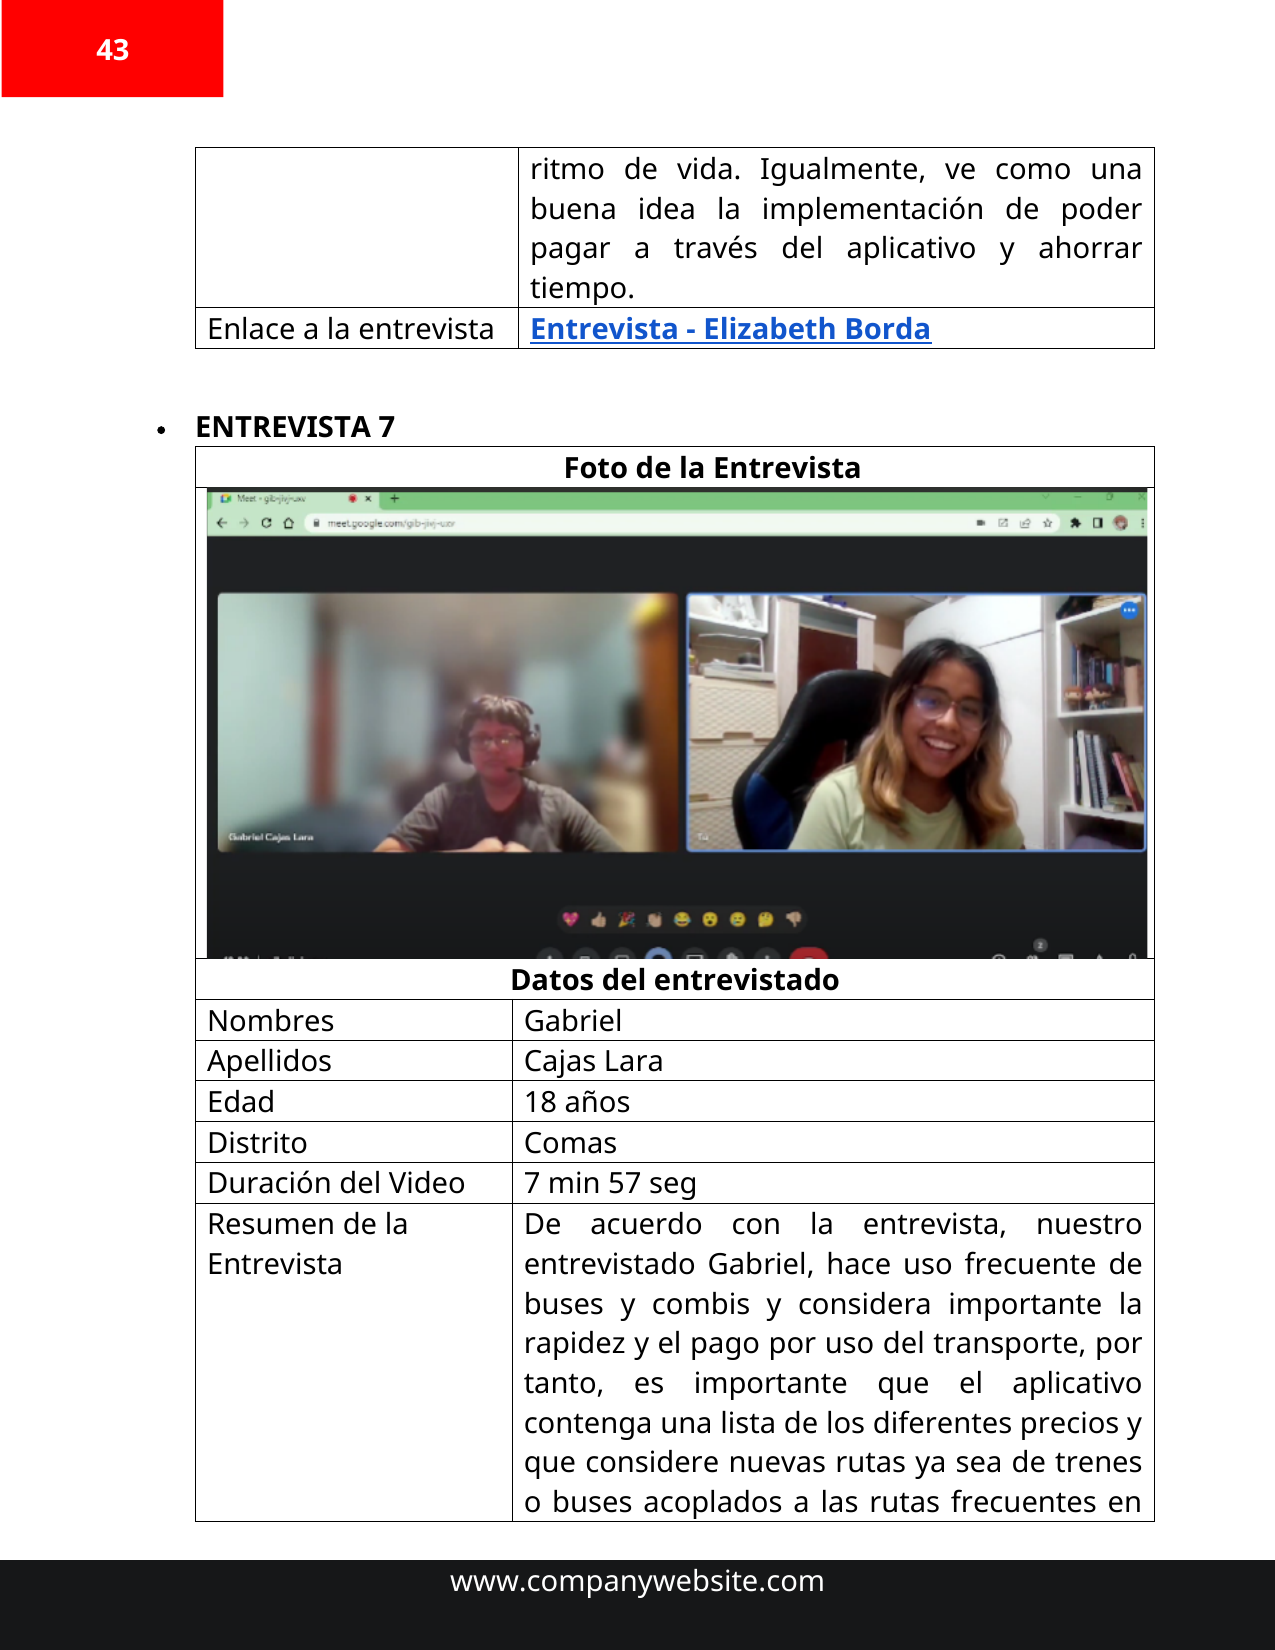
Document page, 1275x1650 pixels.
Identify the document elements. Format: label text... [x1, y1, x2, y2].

picture [206, 487, 1148, 959]
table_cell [519, 148, 1154, 307]
table_cell Edad [196, 1081, 512, 1121]
table_cell Enlace a la entrevista [196, 308, 518, 348]
table_cell [1148, 488, 1154, 958]
table_cell [196, 488, 206, 958]
table_cell 18 años [513, 1081, 1154, 1121]
table_cell Cajas Lara [513, 1041, 1154, 1080]
list ENTREVISTA 7 [157, 406, 1155, 446]
table_cell Apellidos [196, 1041, 512, 1080]
table_cell Entrevista - Elizabeth Borda [519, 308, 1154, 348]
table_cell Gabriel [513, 1000, 1154, 1039]
table_cell Datos del entrevistado [196, 959, 1154, 999]
table_cell 7 min 57 seg [513, 1163, 1154, 1202]
table_cell Nombres [196, 1000, 512, 1039]
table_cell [513, 1204, 1154, 1521]
table_cell Comas [513, 1122, 1154, 1162]
table_header Foto de la Entrevista [196, 447, 1154, 487]
table_cell Duración del Video [196, 1163, 512, 1202]
table_cell Distrito [196, 1122, 512, 1162]
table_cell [196, 1204, 512, 1521]
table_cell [196, 148, 518, 307]
